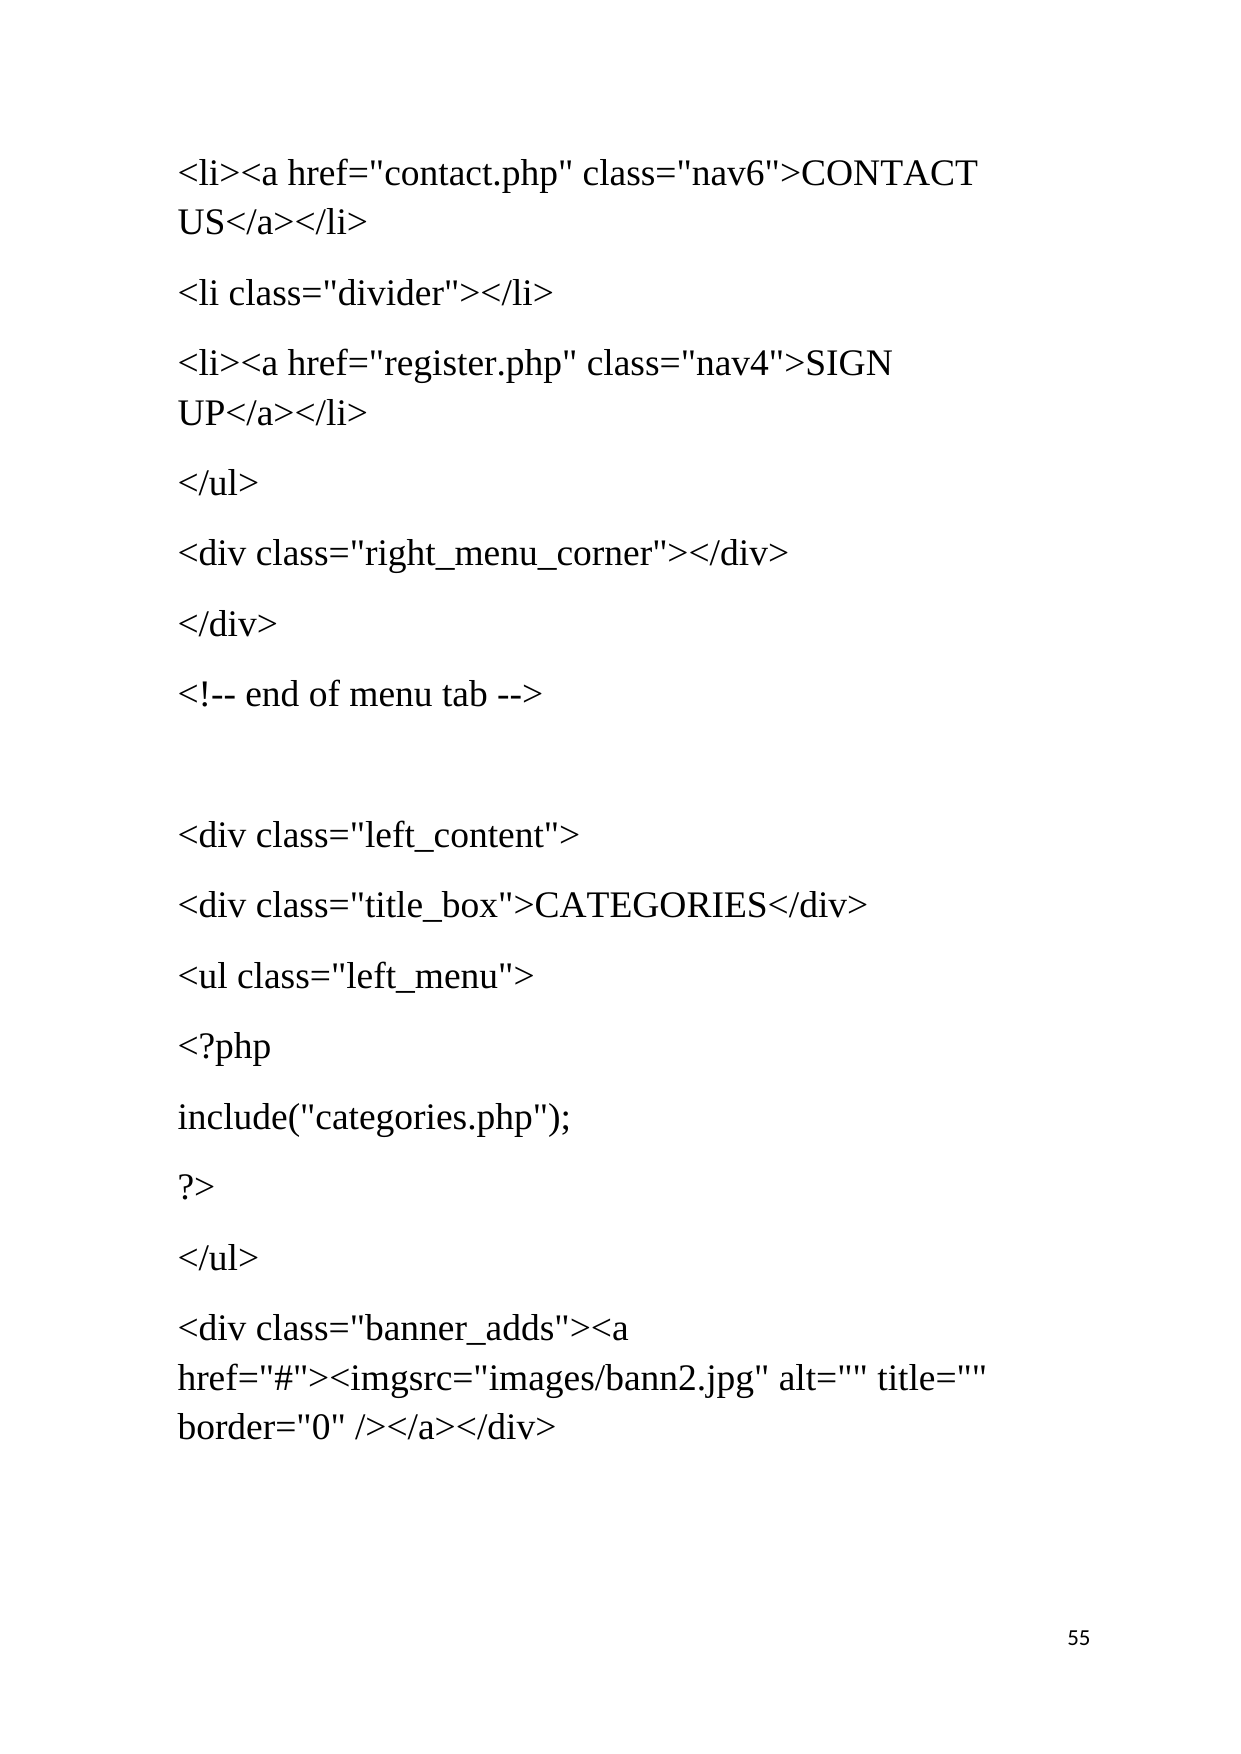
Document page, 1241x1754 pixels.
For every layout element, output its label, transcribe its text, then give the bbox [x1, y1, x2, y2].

text <?php [177, 1024, 1090, 1067]
text <li class="divider"></li> [177, 270, 1090, 313]
text </div> [177, 601, 1090, 644]
text <ul class="left_menu"> [177, 953, 1090, 996]
text include("categories.php"); [177, 1094, 1090, 1137]
text <div class="left_content"> [177, 812, 1090, 856]
text <li><a href="contact.php" class="nav6">CONTACT US</a></li> [177, 150, 1090, 243]
text <div class="banner_adds"><a href="#"><imgsrc="images/bann2.jpg" alt="" title="" border="0" /></a></div> [177, 1305, 1090, 1448]
text <!-- end of menu tab --> [177, 672, 1090, 715]
text ?> [177, 1164, 1090, 1208]
text <div class="right_menu_corner"></div> [177, 531, 1090, 574]
text </ul> [177, 1235, 1090, 1278]
text <div class="title_box">CATEGORIES</div> [177, 883, 1090, 926]
text <li><a href="register.php" class="nav4">SIGN UP</a></li> [177, 340, 1090, 433]
text </ul> [177, 460, 1090, 503]
